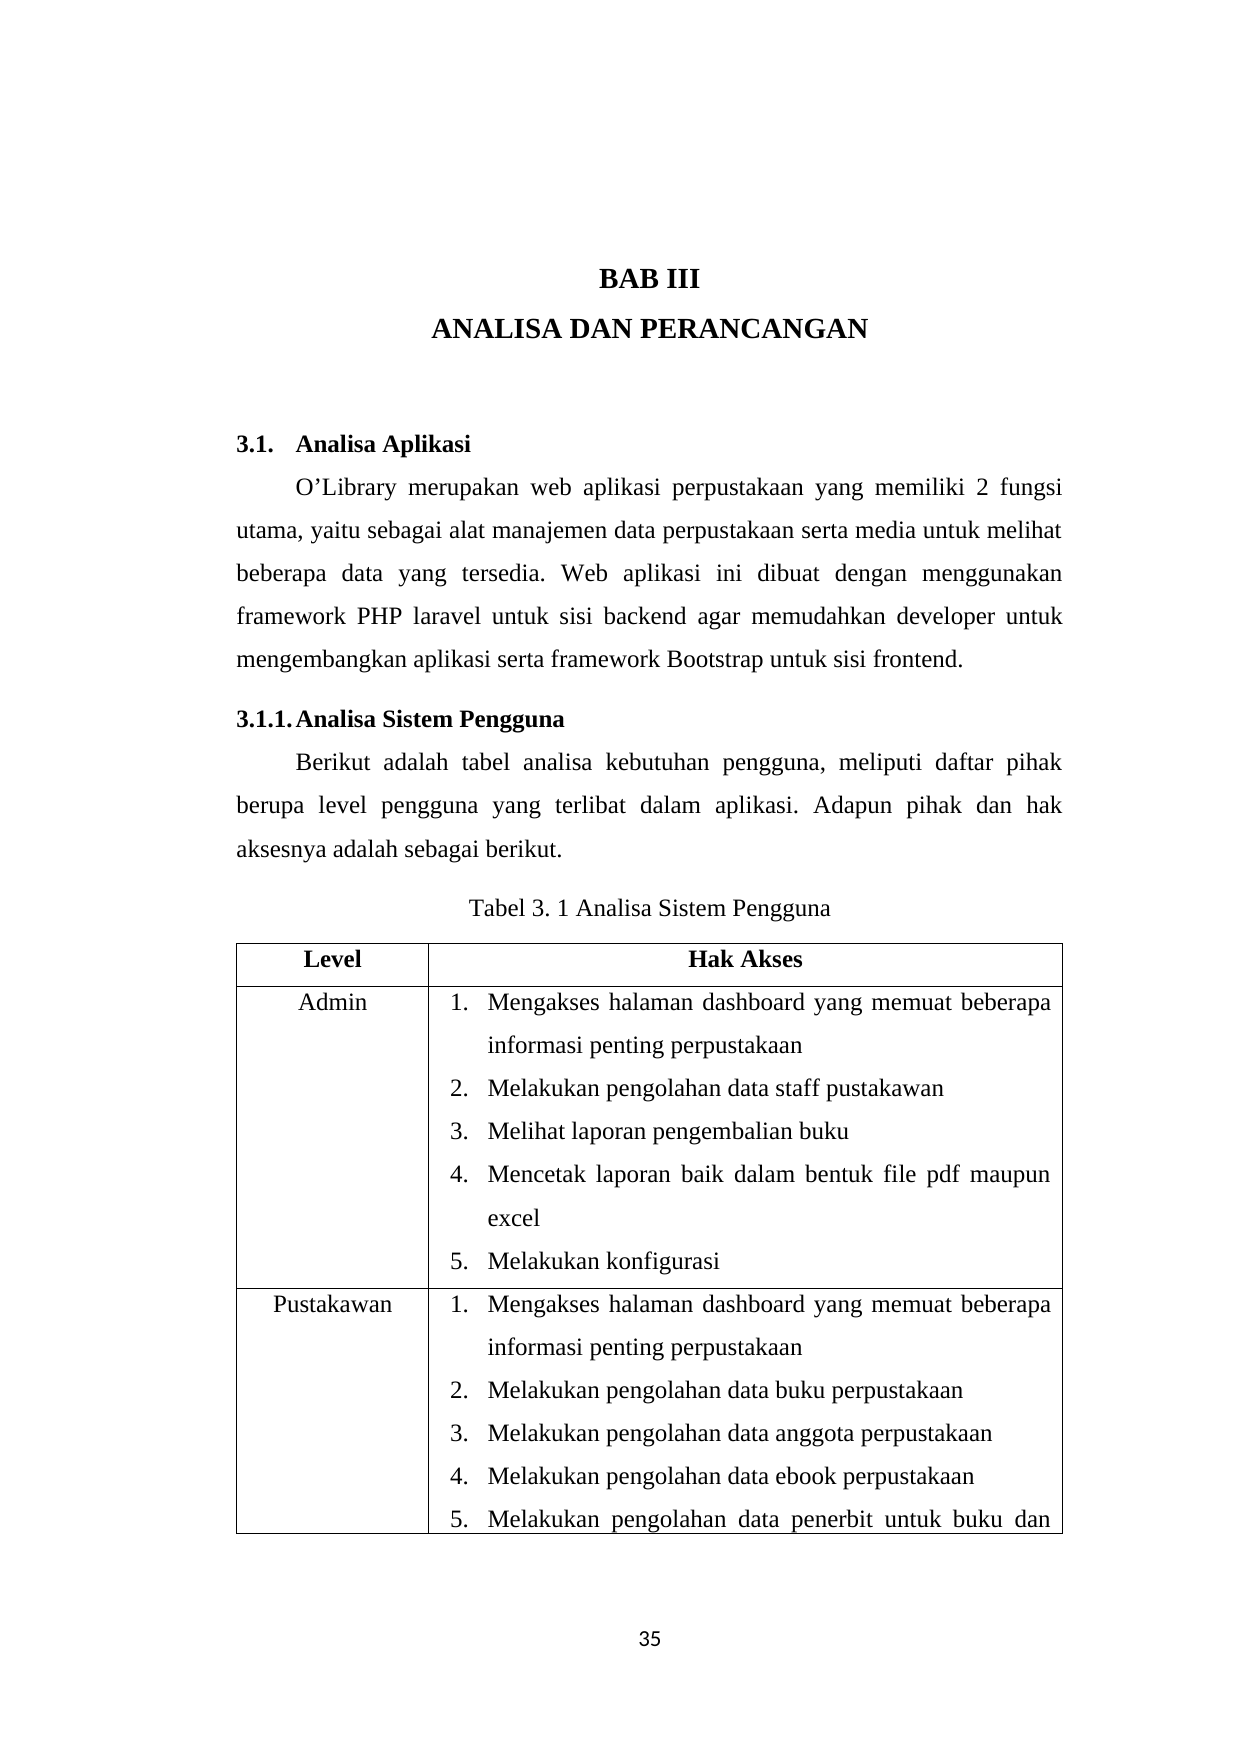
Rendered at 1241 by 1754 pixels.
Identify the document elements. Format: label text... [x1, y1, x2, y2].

subtitle BAB III ANALISA DAN PERANCANGAN [236, 261, 1063, 345]
text Tabel 3. 1 Analisa Sistem Pengguna [236, 893, 1063, 922]
table_cell Mengakses halaman dashboard yang memuat beberapa informasi penting perpustakaan Melakukan pengolahan data staff pustakawan Melihat laporan pengembalian buku Mencetak laporan baik dalam bentuk file pdf maupun excel Melakukan konfigurasi [429, 987, 1062, 1288]
subtitle Analisa Sistem Pengguna [236, 704, 1063, 733]
text Berikut adalah tabel analisa kebutuhan pengguna, meliputi daftar pihak berupa level pengguna yang terlibat dalam aplikasi. Adapun pihak dan hak aksesnya adalah sebagai berikut. [236, 747, 1063, 862]
text O’Library merupakan web aplikasi perpustakaan yang memiliki 2 fungsi utama, yaitu sebagai alat manajemen data perpustakaan serta media untuk melihat beberapa data yang tersedia. Web aplikasi ini dibuat dengan menggunakan framework PHP laravel untuk sisi backend agar memudahkan developer untuk mengembangkan aplikasi serta framework Bootstrap untuk sisi frontend. [236, 472, 1063, 673]
table_cell Admin [237, 987, 428, 1288]
subtitle Analisa Aplikasi [236, 429, 1063, 458]
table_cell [429, 1289, 1062, 1533]
table_cell Pustakawan [237, 1289, 428, 1533]
table_header Hak Akses [429, 944, 1062, 986]
table_header Level [237, 944, 428, 986]
